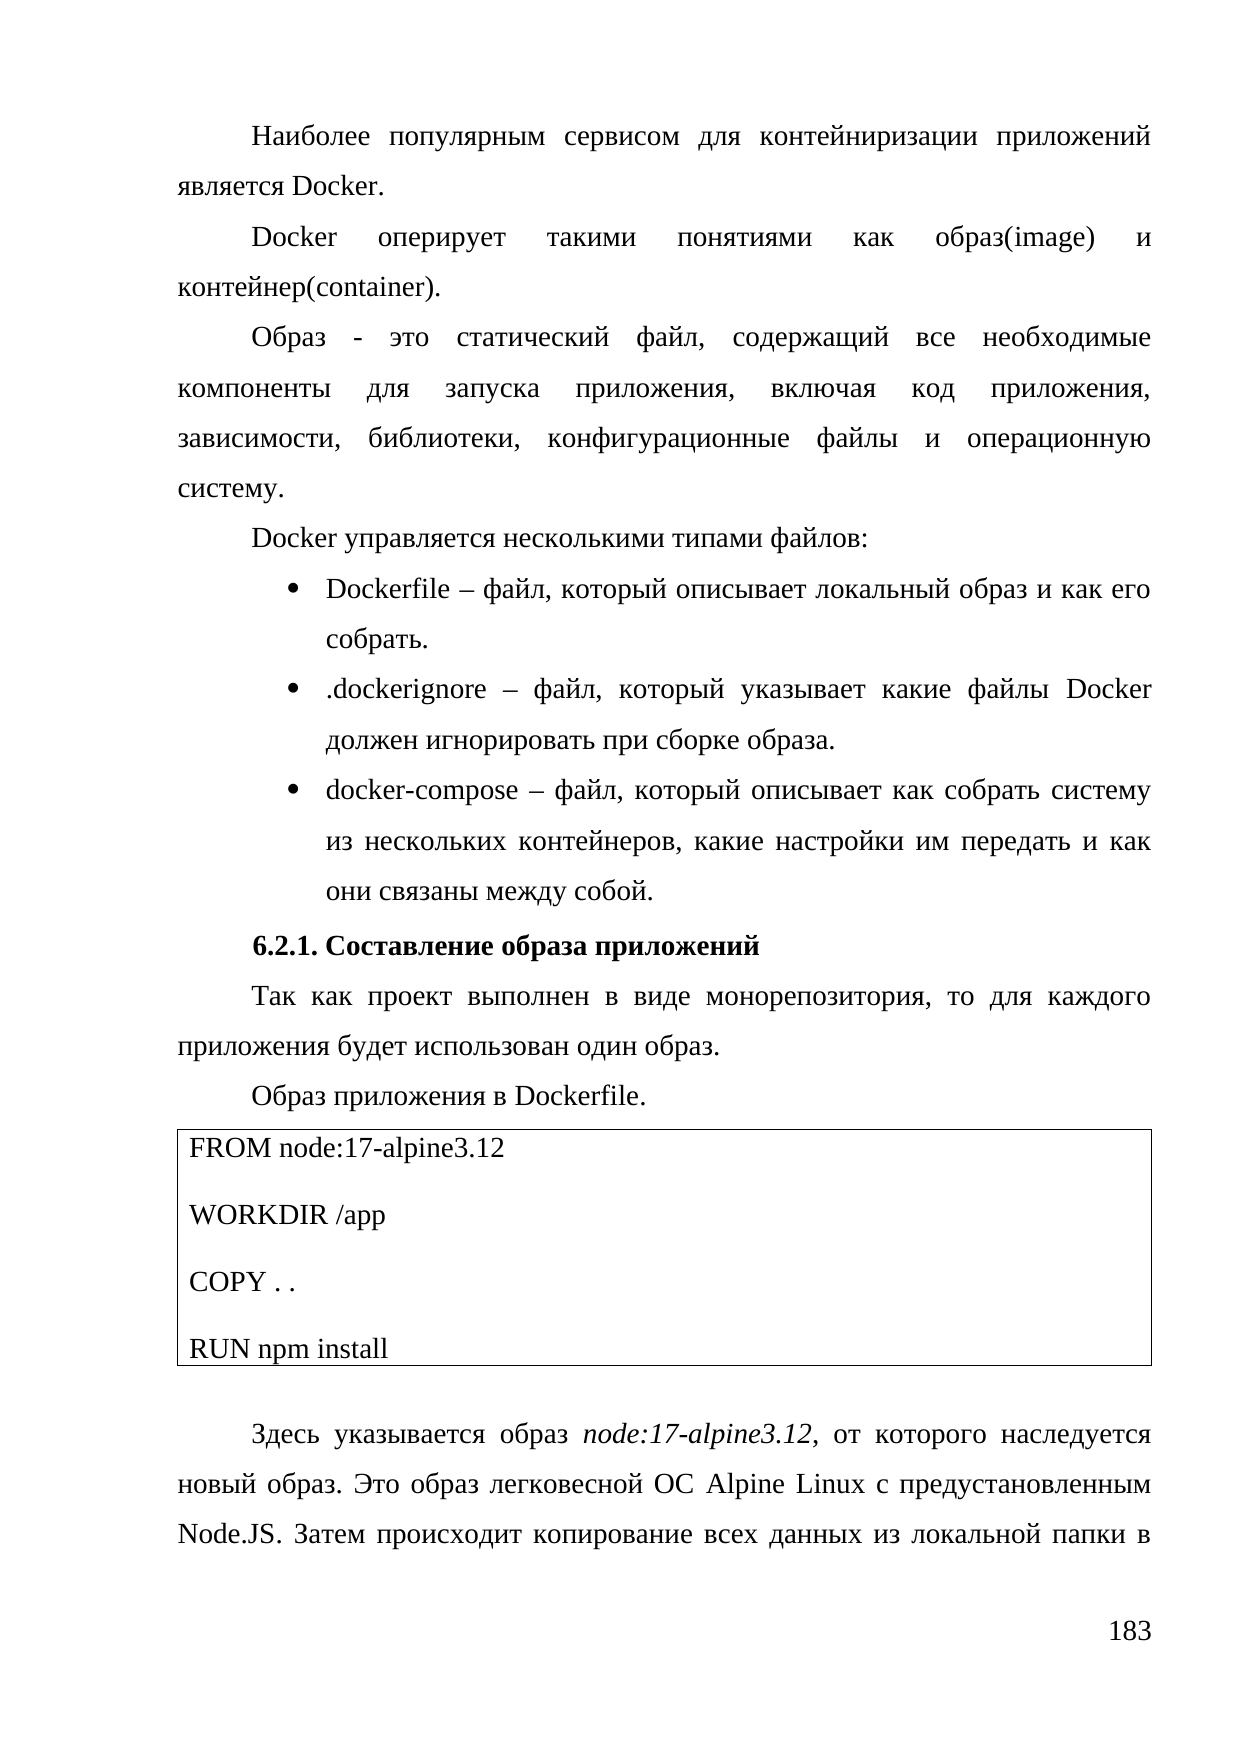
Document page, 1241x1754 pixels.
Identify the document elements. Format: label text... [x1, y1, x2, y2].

list Dockerfile – файл, который описывает локальный образ и как его собрать. [288, 571, 1152, 655]
text Docker оперирует такими понятиями как образ(image) и контейнер(container). [177, 219, 1152, 303]
list docker-compose – файл, который описывает как собрать систему из нескольких контейнеров, какие настройки им передать и как они связаны между собой. [288, 772, 1152, 907]
text Образ приложения в Dockerfile. [177, 1078, 1152, 1112]
list .dockerignore – файл, который указывает какие файлы Docker должен игнорировать при сборке образа. [288, 672, 1152, 756]
subtitle Составление образа приложений [252, 928, 1152, 961]
text Наиболее популярным сервисом для контейниризации приложений является Docker. [177, 118, 1152, 202]
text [177, 1416, 1152, 1550]
text Docker управляется несколькими типами файлов: [177, 521, 1152, 554]
table_header FROM node:17-alpine3.12 WORKDIR /app COPY . . RUN npm install [178, 1130, 1151, 1365]
text Так как проект выполнен в виде монорепозитория, то для каждого приложения будет использован один образ. [177, 978, 1152, 1062]
text Образ - это статический файл, содержащий все необходимые компоненты для запуска приложения, включая код приложения, зависимости, библиотеки, конфигурационные файлы и операционную систему. [177, 319, 1152, 504]
